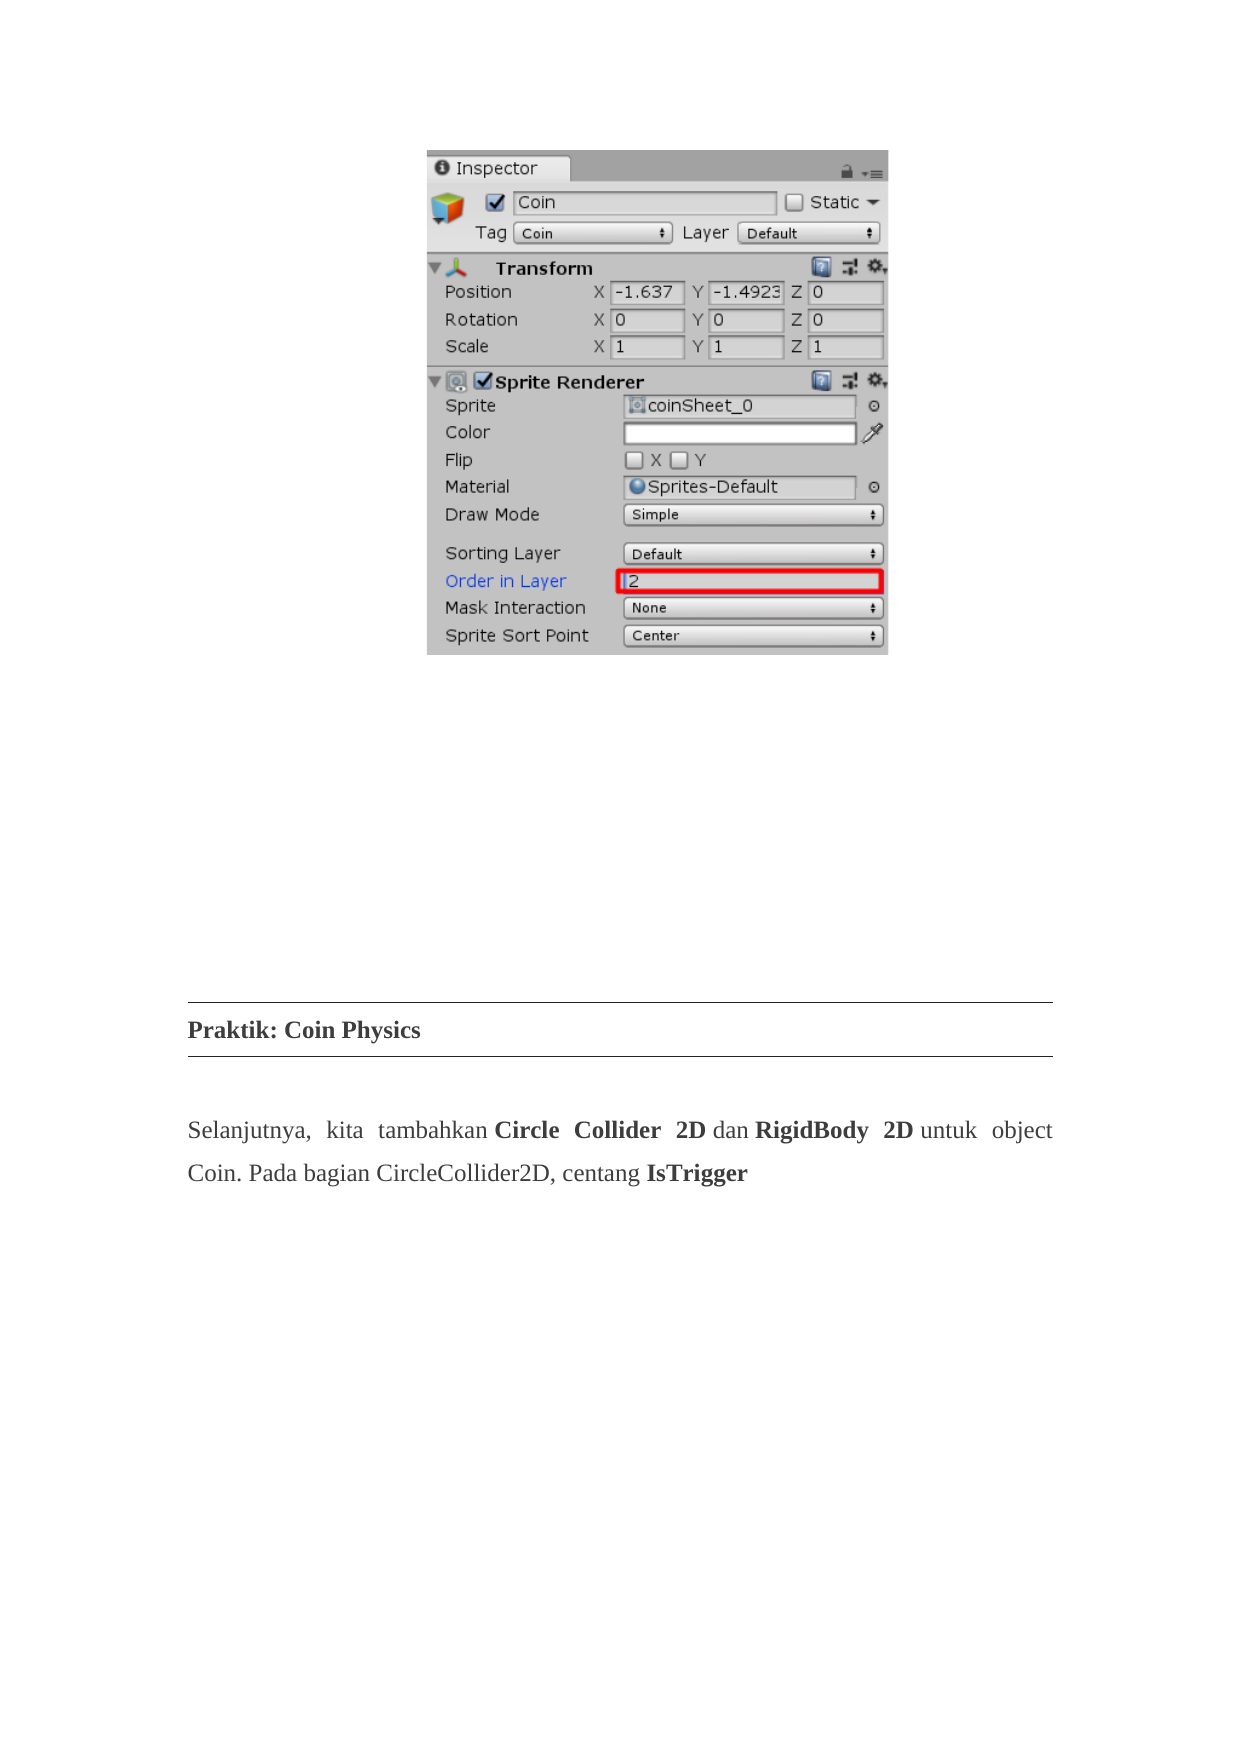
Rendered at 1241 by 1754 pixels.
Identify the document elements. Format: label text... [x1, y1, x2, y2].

text Selanjutnya, kita tambahkan Circle Collider 2D dan RigidBody 2D untuk object Coin. Pada bagian CircleCollider2D, centang IsTrigger [187, 1115, 1053, 1187]
picture [426, 150, 889, 655]
subtitle Praktik: Coin Physics [187, 1003, 1053, 1057]
